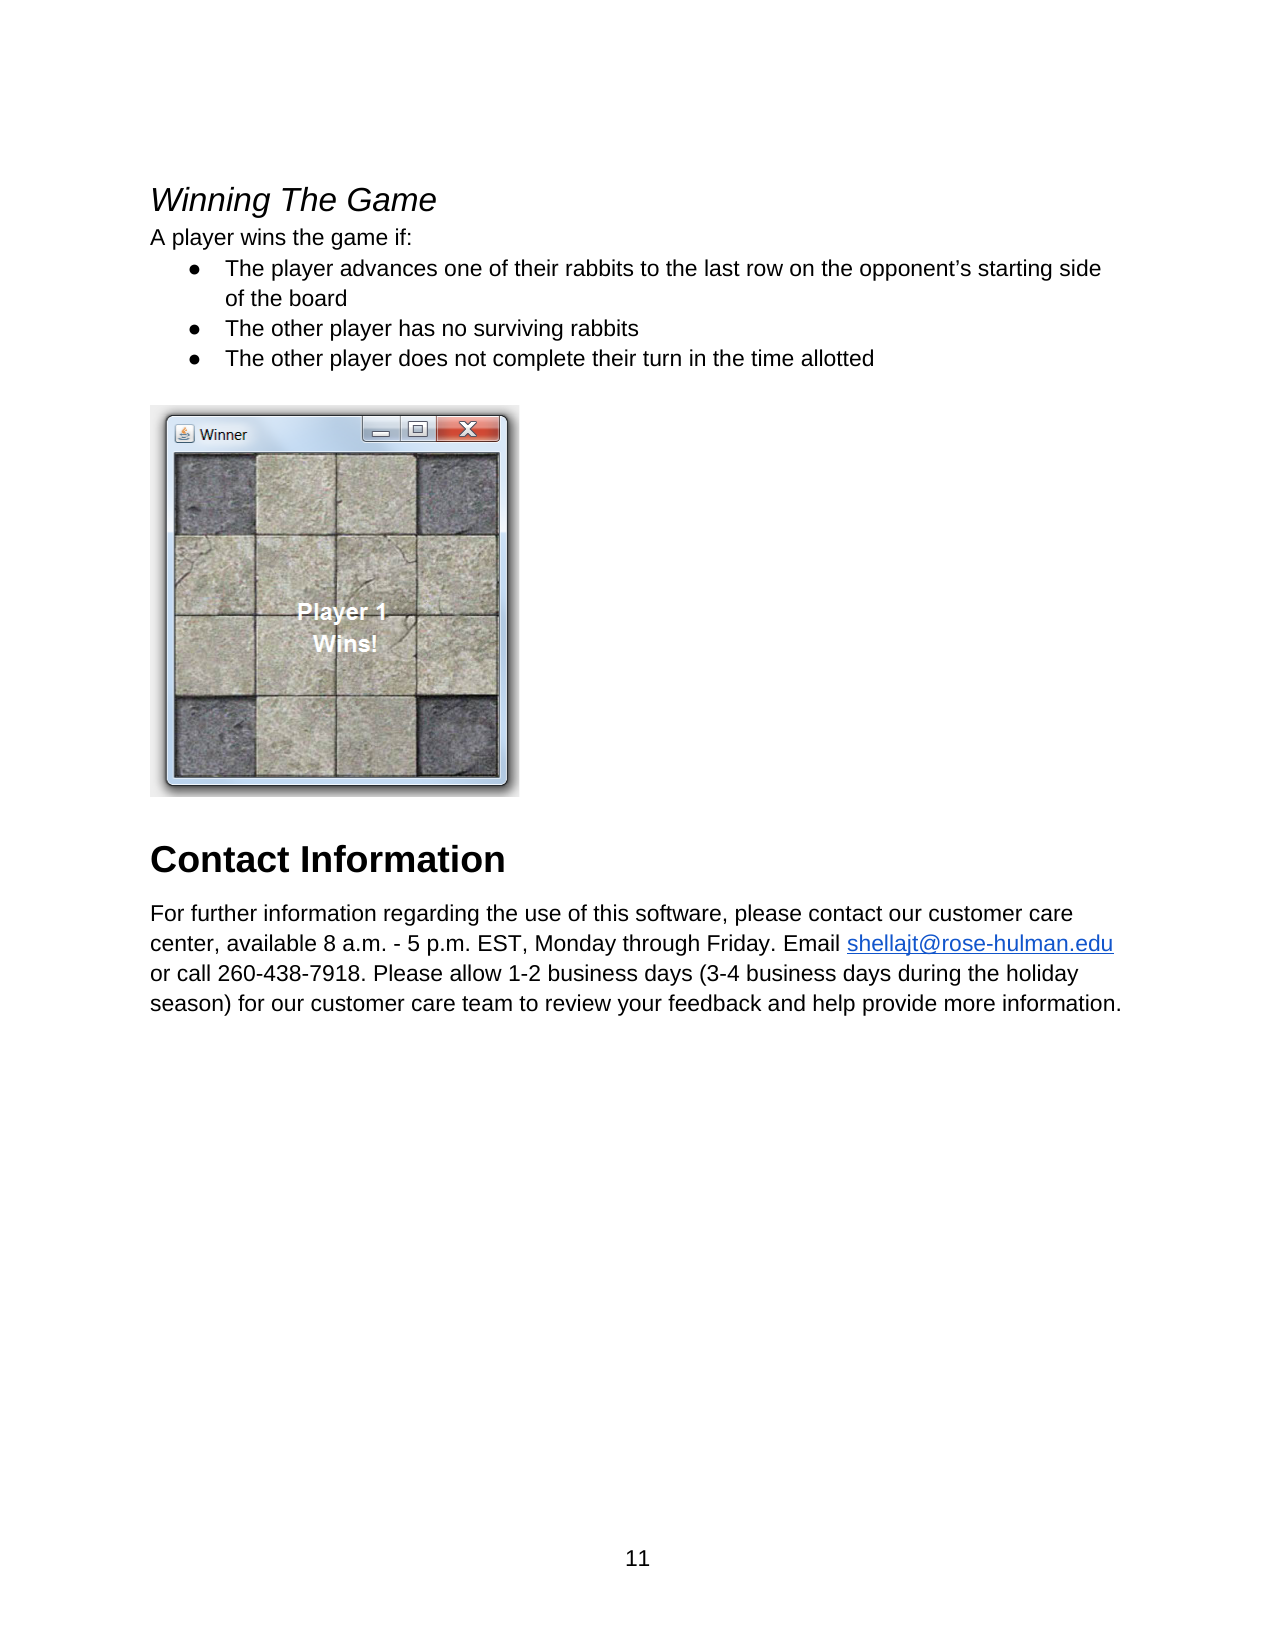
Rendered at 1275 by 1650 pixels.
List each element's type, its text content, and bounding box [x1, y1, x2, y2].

picture [150, 405, 520, 797]
text For further information regarding the use of this software, please contact our customer care center, available 8 a.m. - 5 p.m. EST, Monday through Friday. Email shellajt@rose-hulman.edu or call 260-438-7918. Please allow 1-2 business days (3-4 business days during the holiday season) for our customer care team to review your feedback and help provide more information. [150, 899, 1125, 1017]
list The other player does not complete their turn in the time allotted [187, 345, 1125, 372]
text A player wins the game if: [150, 224, 1125, 251]
text Winning The Game [150, 180, 1125, 219]
list The player advances one of their rabbits to the last row on the opponent’s starting side of the board [187, 254, 1125, 311]
list The other player has no surviving rabbits [187, 315, 1125, 341]
subtitle Contact Information [150, 837, 1125, 881]
